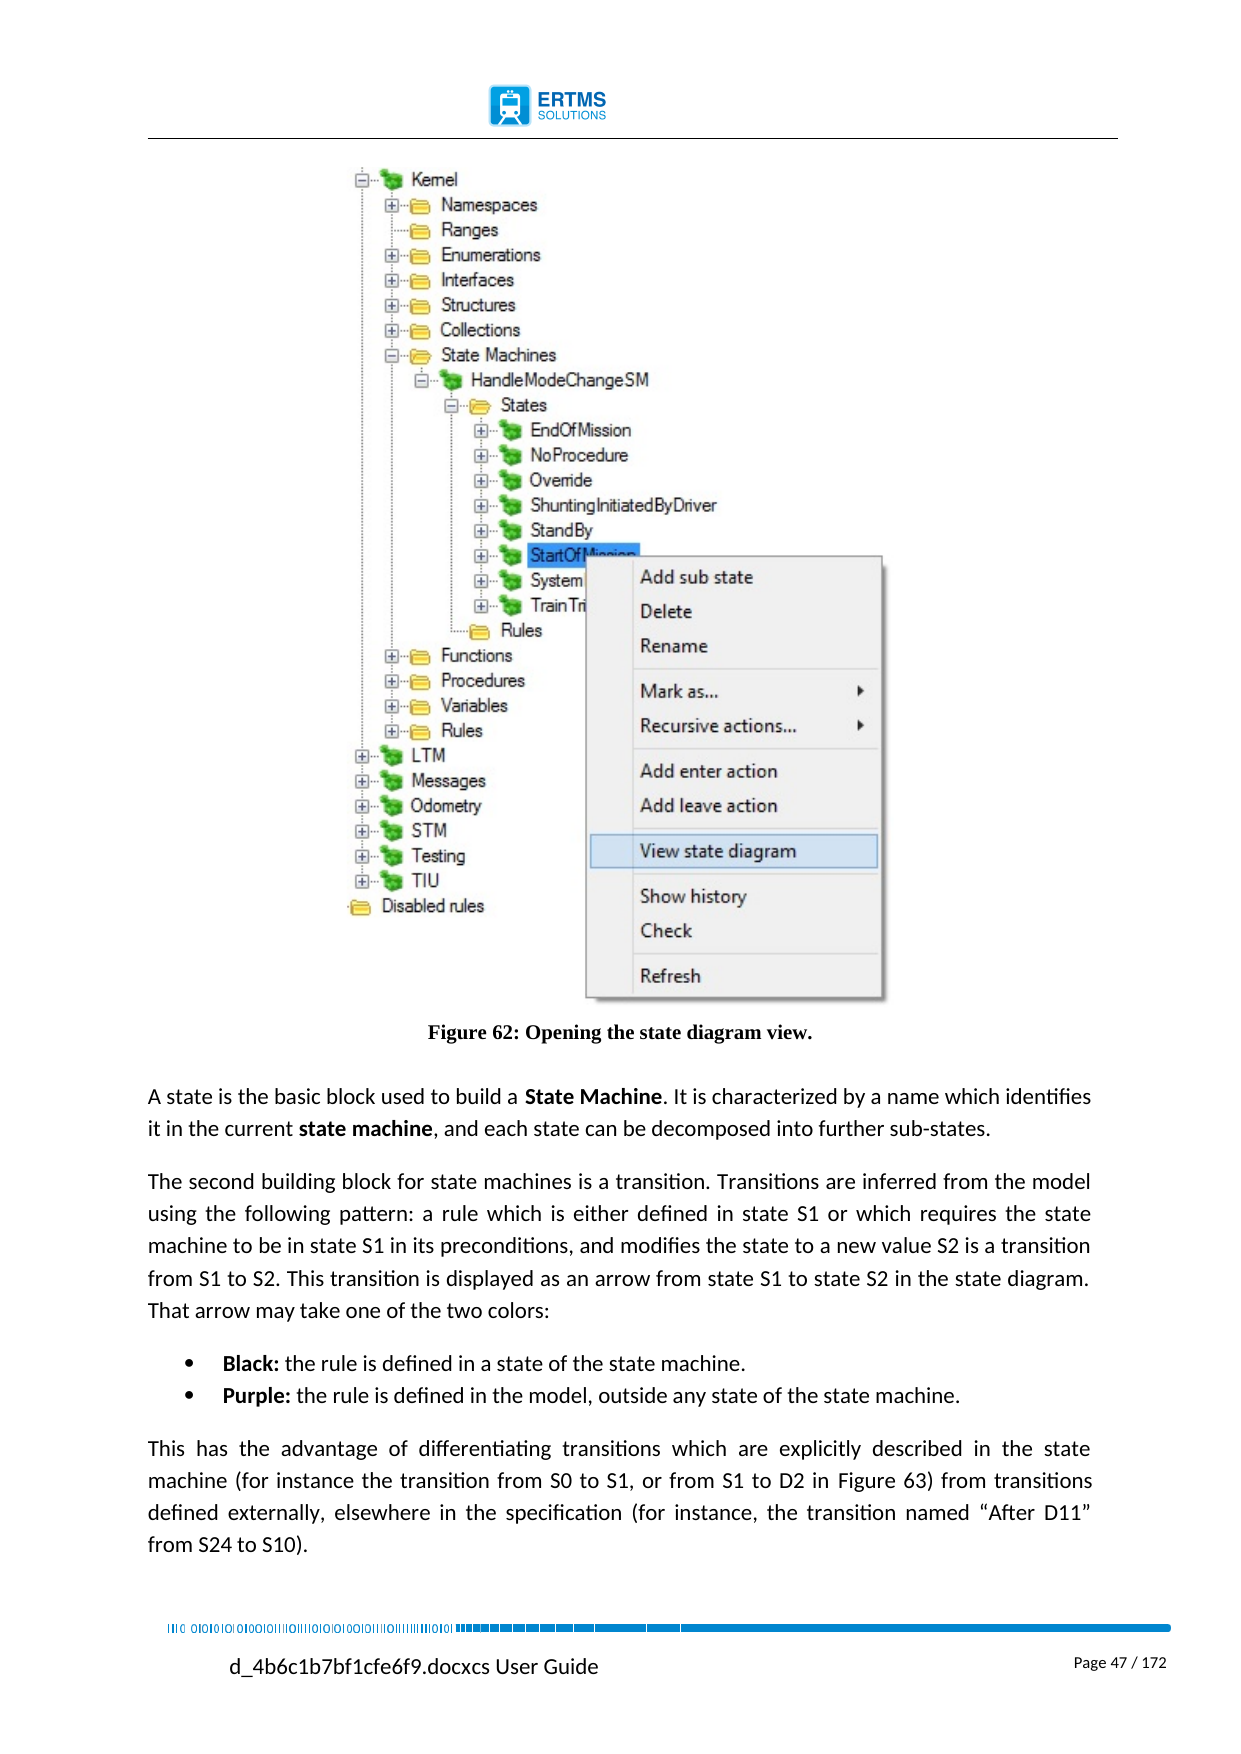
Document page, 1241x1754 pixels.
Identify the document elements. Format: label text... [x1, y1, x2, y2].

picture [477, 73, 617, 138]
text Figure 62: Opening the state diagram view. [148, 1020, 1093, 1044]
text A state is the basic block used to build a State Machine. It is characterized by a name which identifies it in the current state machine, and each state can be decomposed into further sub-states. [148, 1082, 1093, 1142]
picture [167, 1624, 1171, 1633]
text The second building block for state machines is a transition. Transitions are inferred from the model using the following pattern: a rule which is either defined in state S1 or which requires the state machine to be in state S1 in its preconditions, and modifies the state to a new value S2 is a transition from S1 to S2. This transition is displayed as an arrow from state S1 to state S2 in the state diagram. That arrow may take one of the two colors: [148, 1167, 1093, 1324]
list Purple: the rule is defined in the model, outside any state of the state machine. [185, 1381, 1093, 1409]
text This has the advantage of differentiating transitions which are explicitly described in the state machine (for instance the transition from S0 to S1, or from S1 to D2 in Figure 63) from transitions defined externally, elsewhere in the specification (for instance, the transition named “After D11” from S24 to S10). [148, 1434, 1093, 1559]
list Black: the rule is defined in a state of the state machine. [185, 1349, 1093, 1377]
picture [346, 167, 894, 1008]
